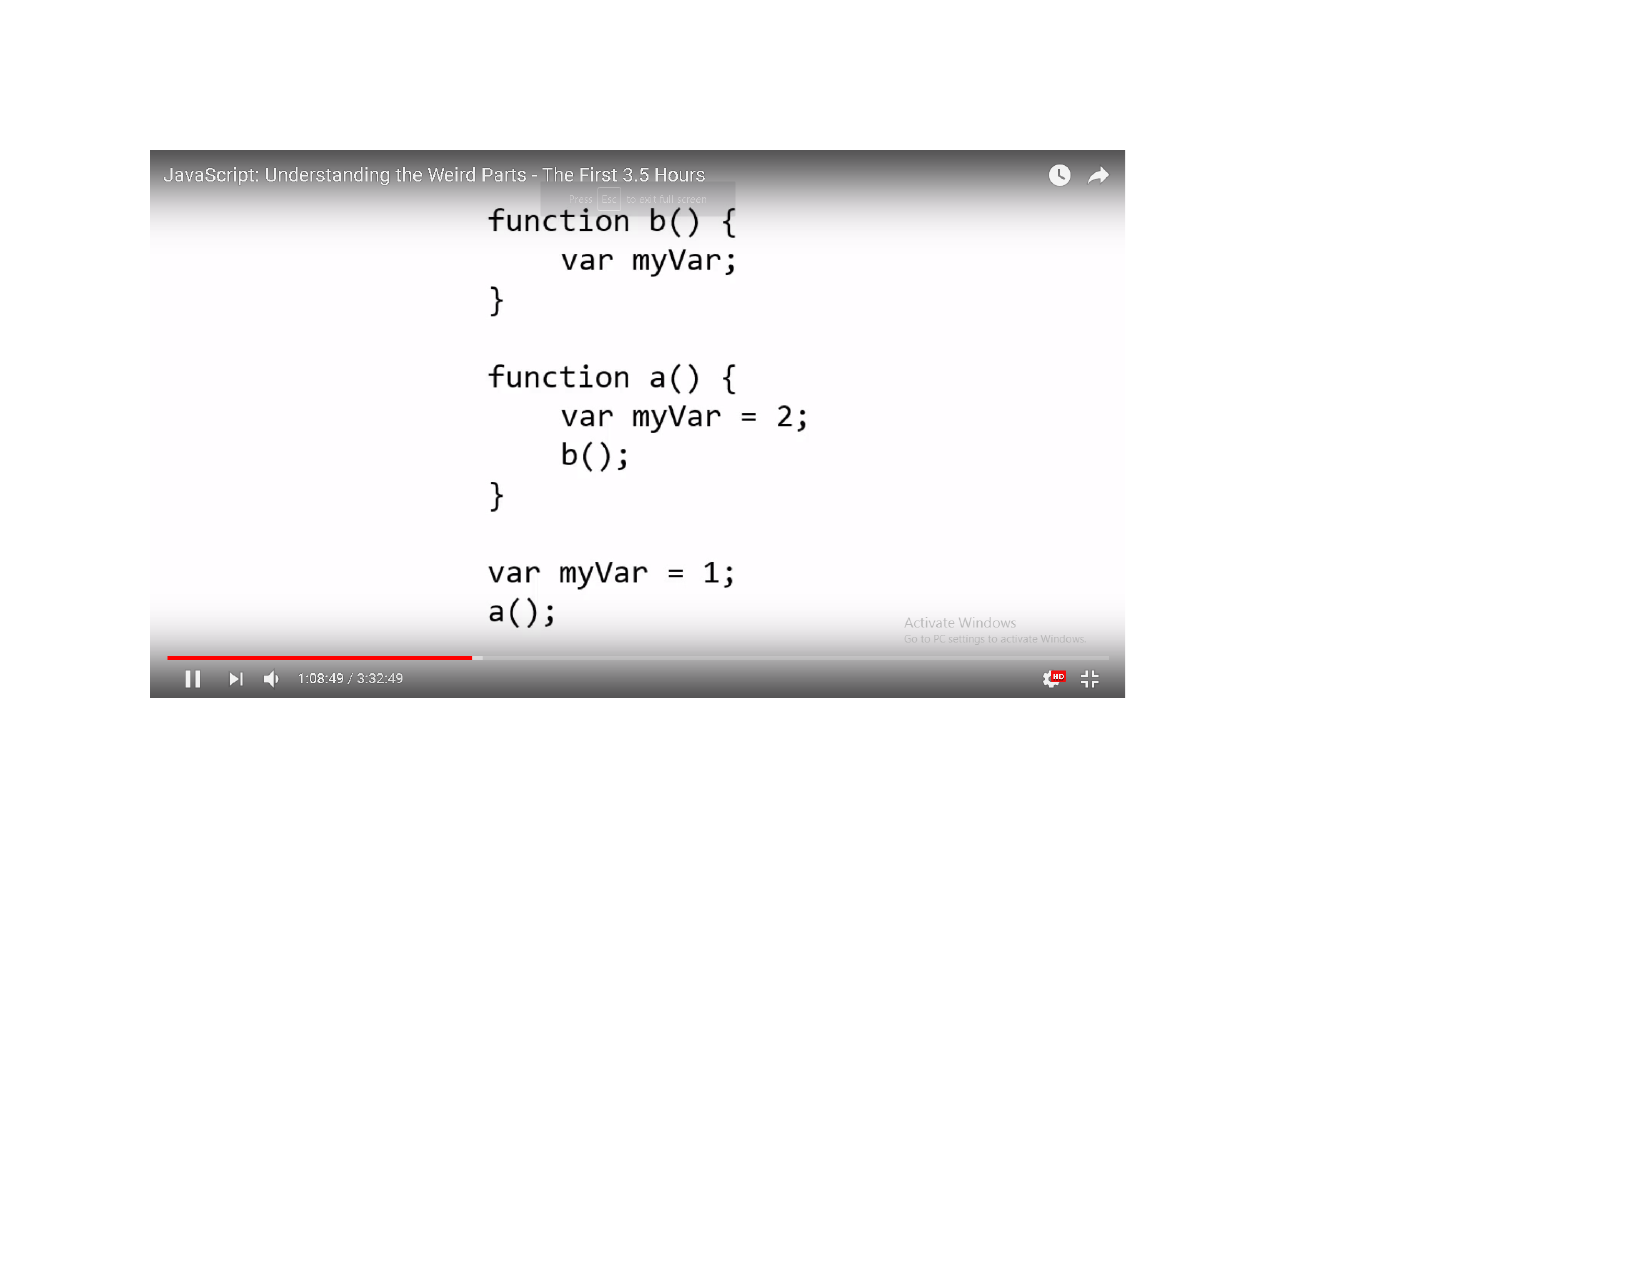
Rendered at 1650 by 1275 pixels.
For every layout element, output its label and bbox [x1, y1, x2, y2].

picture [150, 150, 1125, 698]
